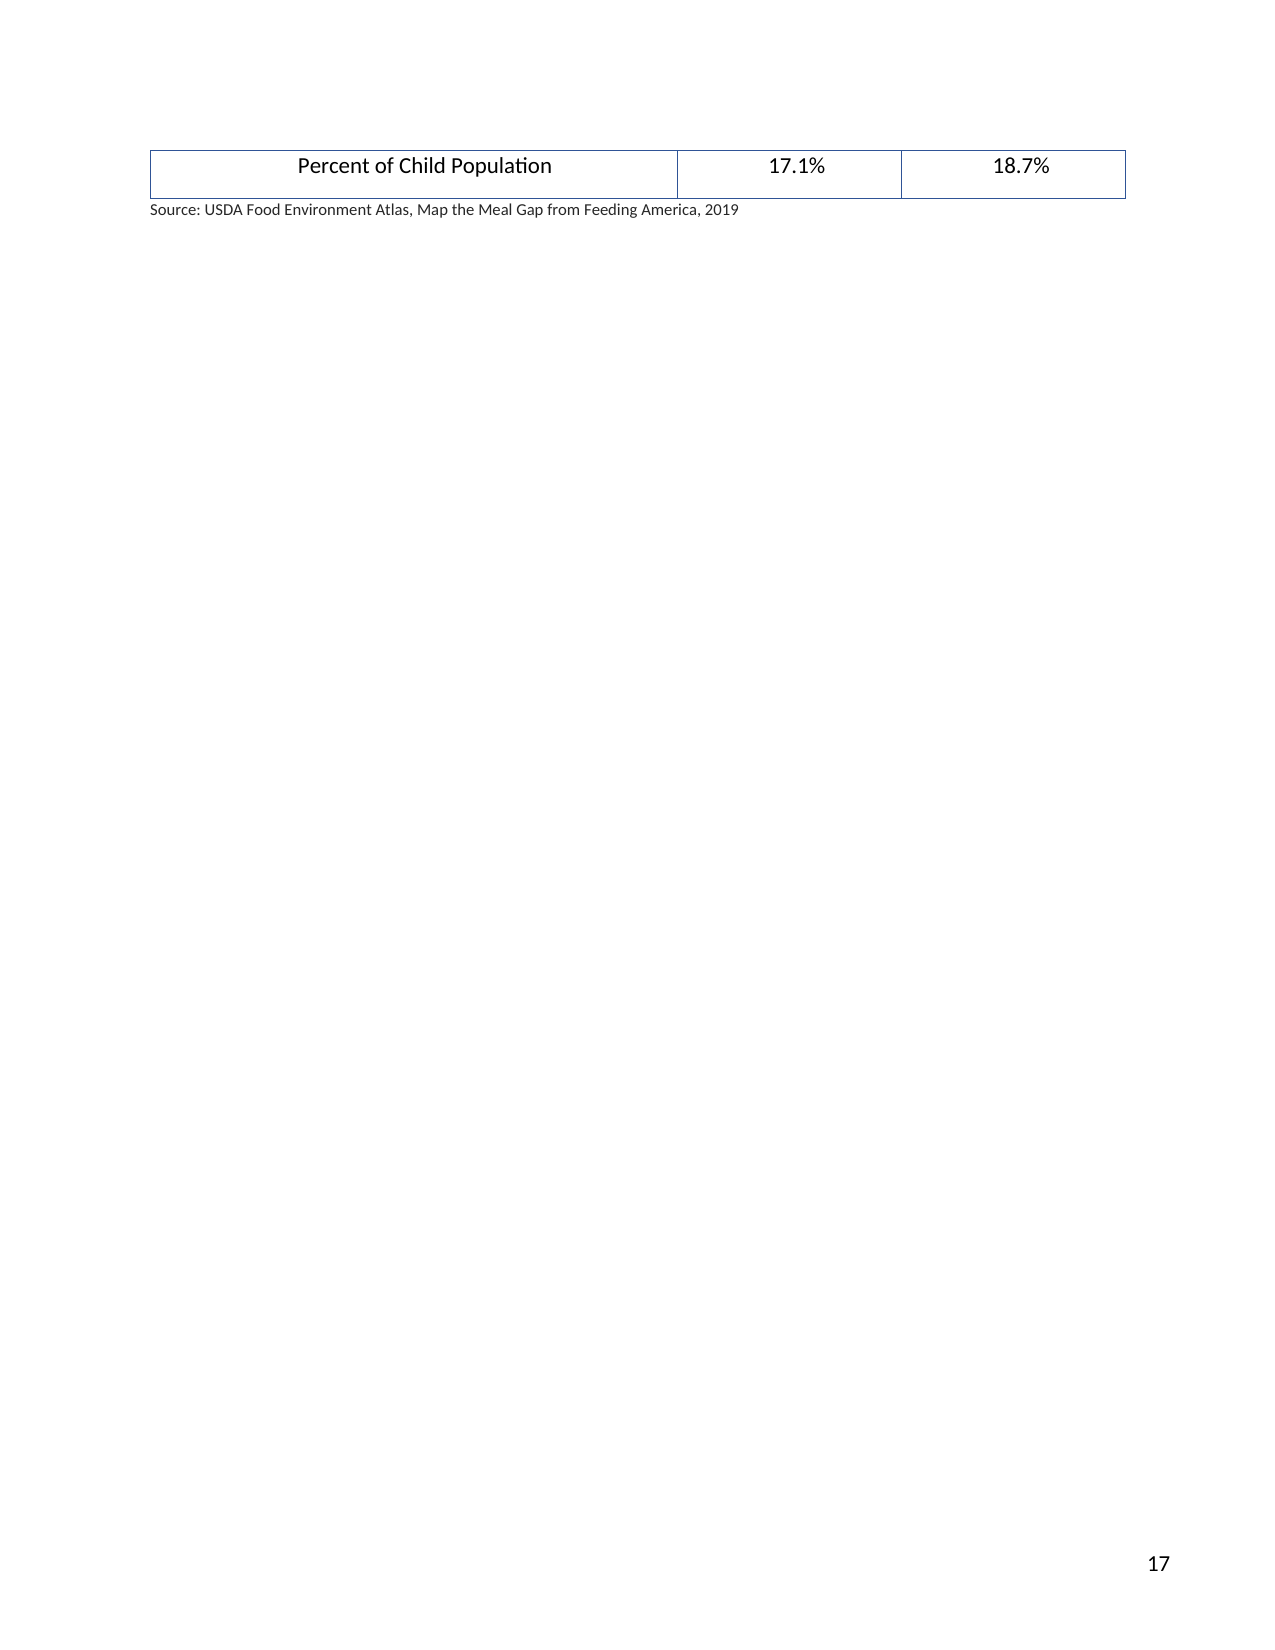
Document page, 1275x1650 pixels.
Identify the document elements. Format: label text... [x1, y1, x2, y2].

table_cell Percent of Child Population [151, 151, 677, 198]
text Source: USDA Food Environment Atlas, Map the Meal Gap from Feeding America, 2019 [150, 199, 1125, 219]
table_cell 18.7% [902, 151, 1125, 198]
table_cell 17.1% [678, 151, 901, 198]
